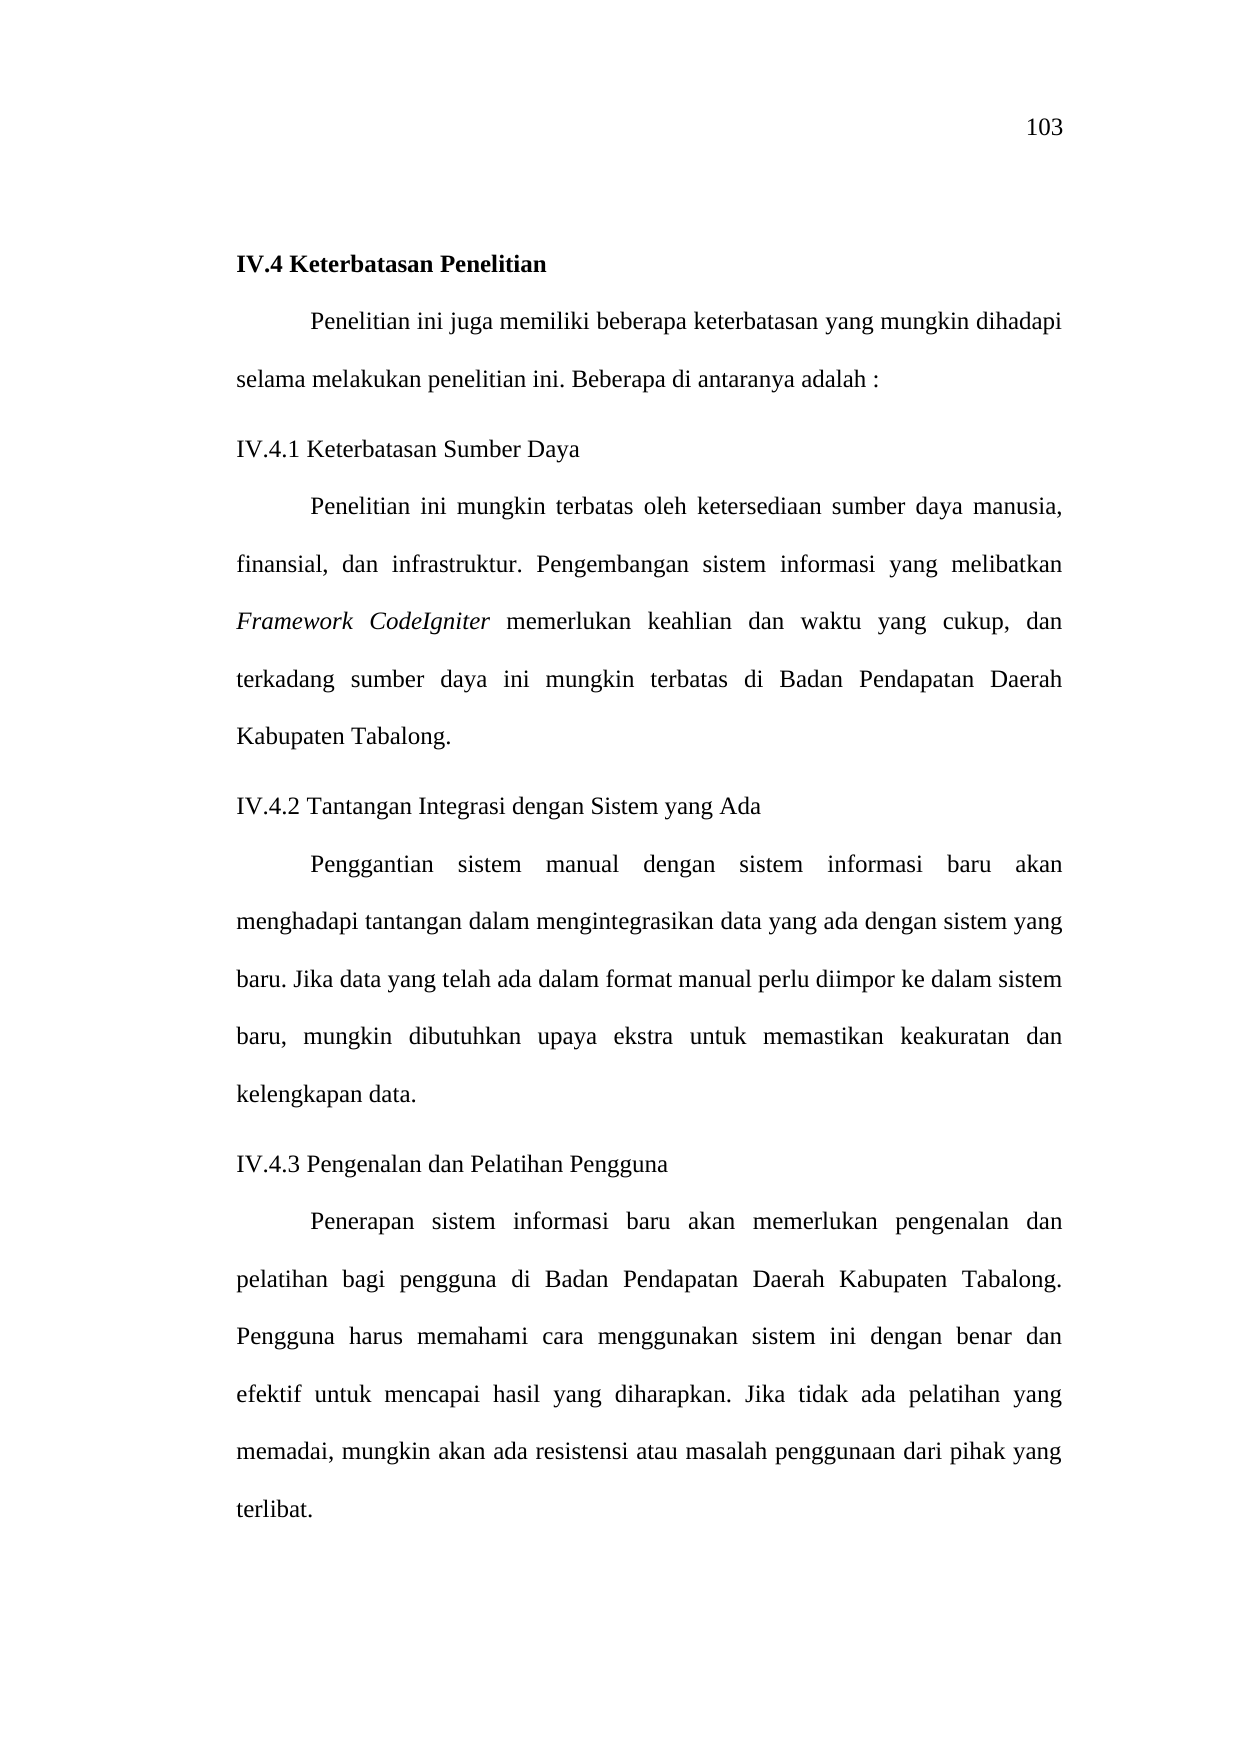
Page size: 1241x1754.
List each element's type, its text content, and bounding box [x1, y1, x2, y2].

text Penerapan sistem informasi baru akan memerlukan pengenalan dan pelatihan bagi pengguna di Badan Pendapatan Daerah Kabupaten Tabalong. Pengguna harus memahami cara menggunakan sistem ini dengan benar dan efektif untuk mencapai hasil yang diharapkan. Jika tidak ada pelatihan yang memadai, mungkin akan ada resistensi atau masalah penggunaan dari pihak yang terlibat. [236, 1206, 1063, 1522]
text Penelitian ini mungkin terbatas oleh ketersediaan sumber daya manusia, finansial, dan infrastruktur. Pengembangan sistem informasi yang melibatkan Framework CodeIgniter memerlukan keahlian dan waktu yang cukup, dan terkadang sumber daya ini mungkin terbatas di Badan Pendapatan Daerah Kabupaten Tabalong. [236, 491, 1063, 750]
subtitle Keterbatasan Sumber Daya [236, 434, 1063, 462]
subtitle Pengenalan dan Pelatihan Pengguna [236, 1149, 1063, 1177]
text Penggantian sistem manual dengan sistem informasi baru akan menghadapi tantangan dalam mengintegrasikan data yang ada dengan sistem yang baru. Jika data yang telah ada dalam format manual perlu diimpor ke dalam sistem baru, mungkin dibutuhkan upaya ekstra untuk memastikan keakuratan dan kelengkapan data. [236, 849, 1063, 1107]
text Penelitian ini juga memiliki beberapa keterbatasan yang mungkin dihadapi selama melakukan penelitian ini. Beberapa di antaranya adalah : [236, 306, 1063, 392]
subtitle Keterbatasan Penelitian [236, 249, 1063, 277]
subtitle Tantangan Integrasi dengan Sistem yang Ada [236, 791, 1063, 820]
